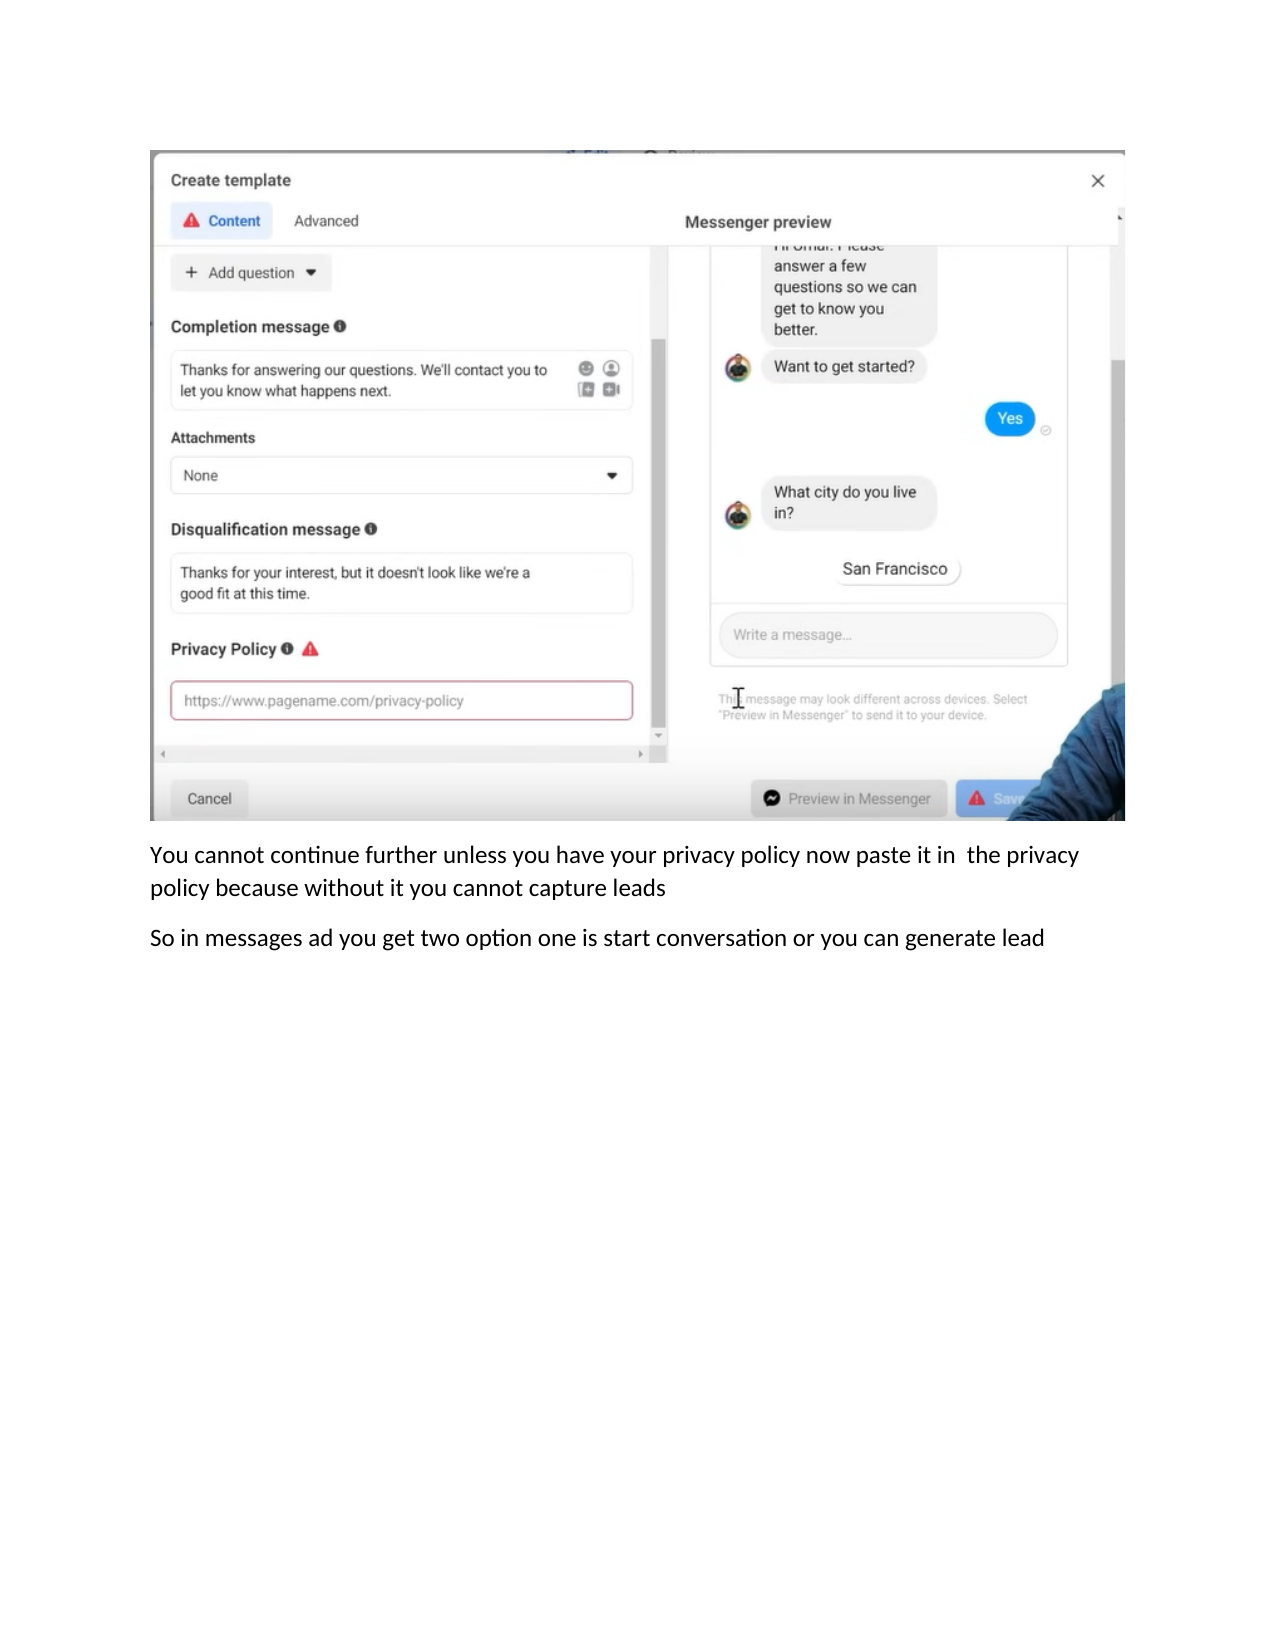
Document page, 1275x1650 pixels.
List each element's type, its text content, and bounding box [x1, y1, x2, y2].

text You cannot continue further unless you have your privacy policy now paste it in the privacy policy because without it you cannot capture leads [150, 839, 1125, 903]
text So in messages ad you get two option one is start conversation or you can generate lead [150, 922, 1125, 952]
picture [150, 150, 1125, 821]
